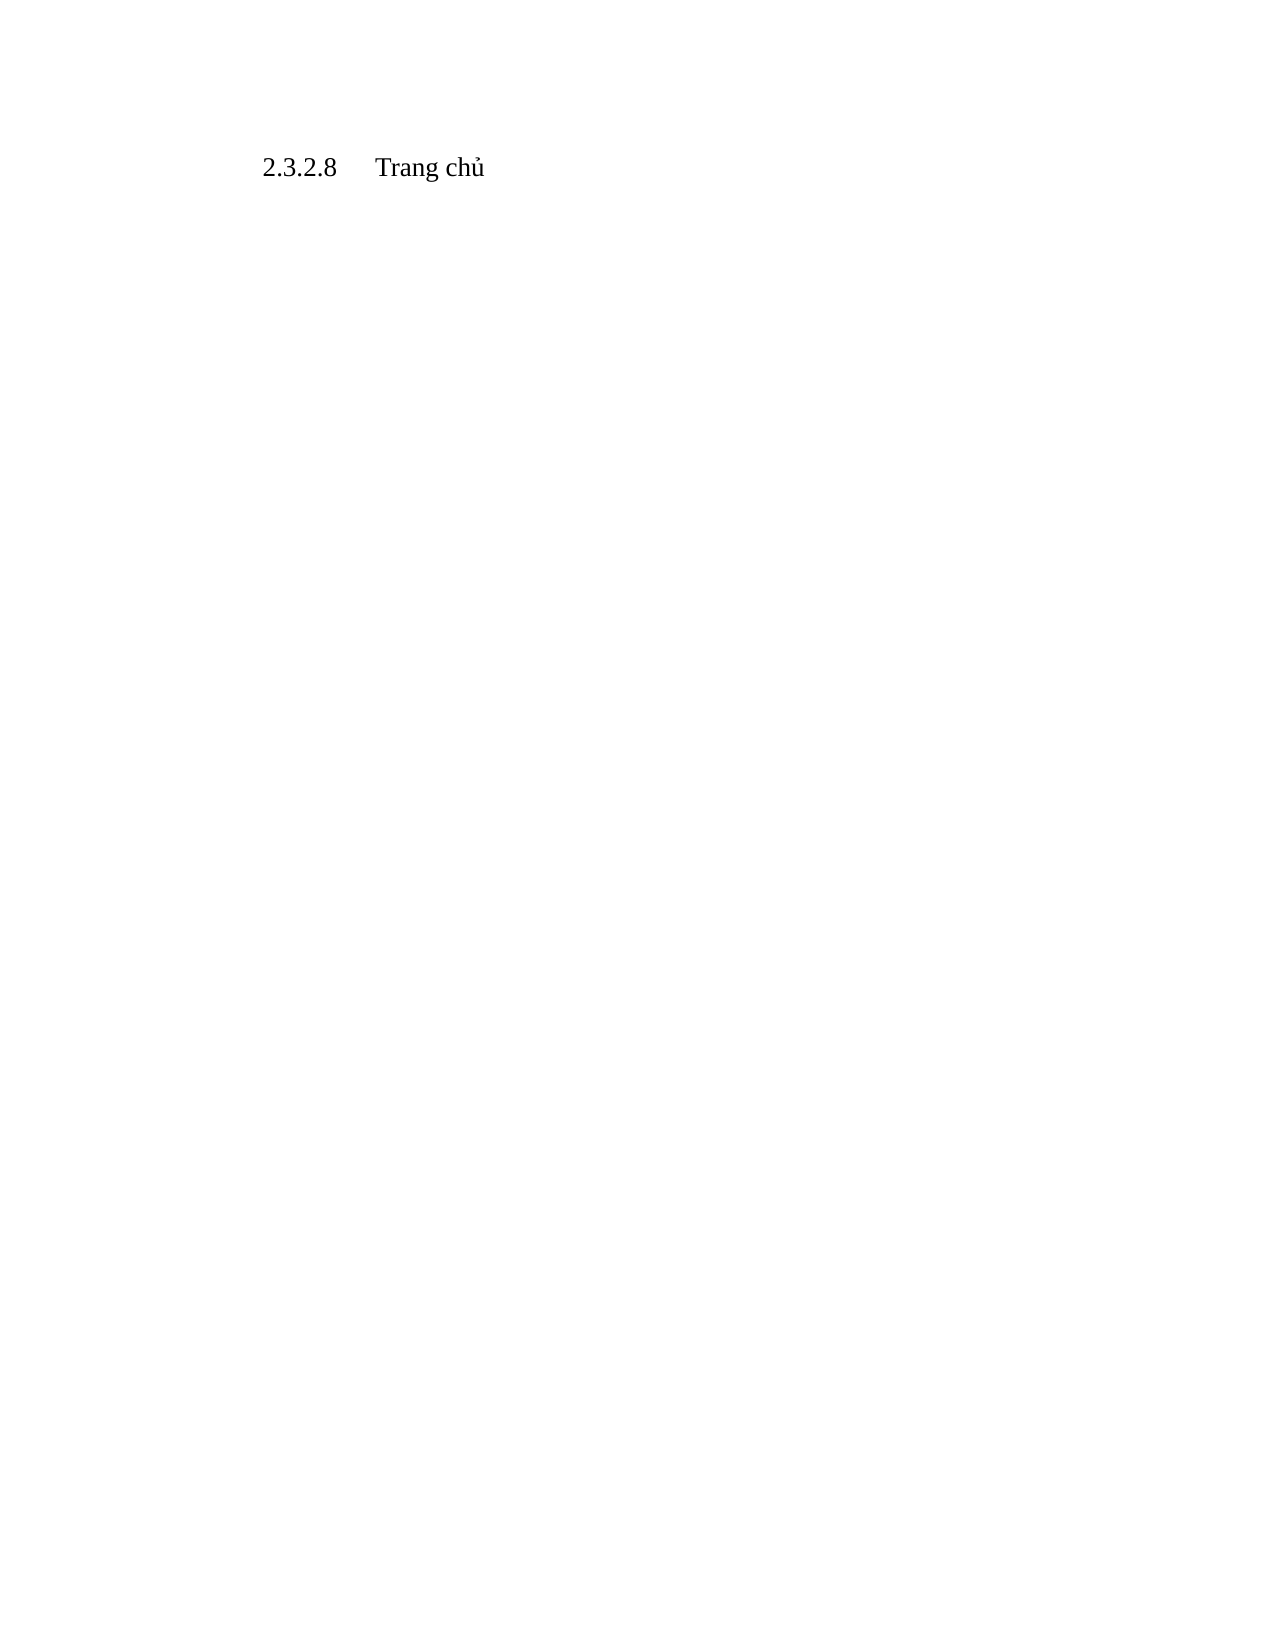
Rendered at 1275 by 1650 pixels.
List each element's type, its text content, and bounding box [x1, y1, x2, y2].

subtitle Trang chủ [262, 151, 1125, 182]
